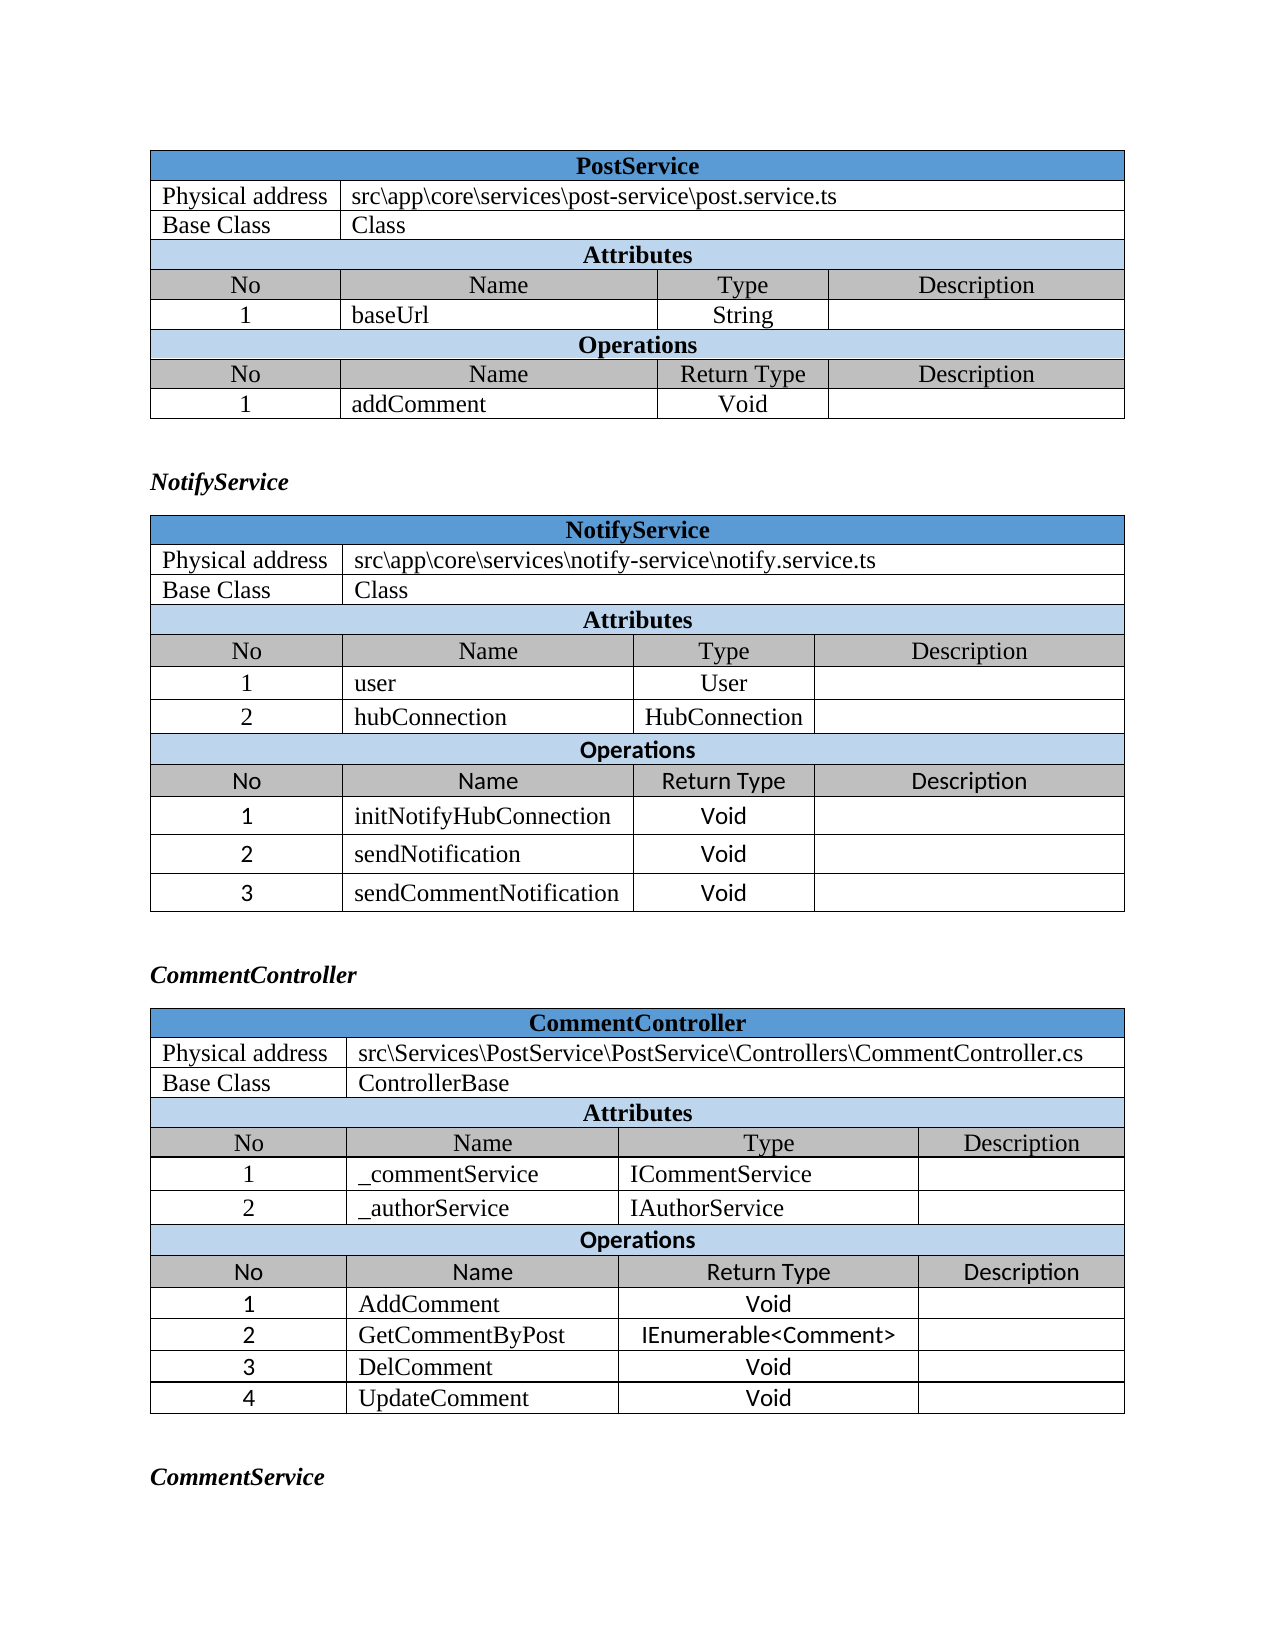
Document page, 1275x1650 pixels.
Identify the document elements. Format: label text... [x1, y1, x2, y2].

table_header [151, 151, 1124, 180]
text CommentController [150, 960, 1125, 988]
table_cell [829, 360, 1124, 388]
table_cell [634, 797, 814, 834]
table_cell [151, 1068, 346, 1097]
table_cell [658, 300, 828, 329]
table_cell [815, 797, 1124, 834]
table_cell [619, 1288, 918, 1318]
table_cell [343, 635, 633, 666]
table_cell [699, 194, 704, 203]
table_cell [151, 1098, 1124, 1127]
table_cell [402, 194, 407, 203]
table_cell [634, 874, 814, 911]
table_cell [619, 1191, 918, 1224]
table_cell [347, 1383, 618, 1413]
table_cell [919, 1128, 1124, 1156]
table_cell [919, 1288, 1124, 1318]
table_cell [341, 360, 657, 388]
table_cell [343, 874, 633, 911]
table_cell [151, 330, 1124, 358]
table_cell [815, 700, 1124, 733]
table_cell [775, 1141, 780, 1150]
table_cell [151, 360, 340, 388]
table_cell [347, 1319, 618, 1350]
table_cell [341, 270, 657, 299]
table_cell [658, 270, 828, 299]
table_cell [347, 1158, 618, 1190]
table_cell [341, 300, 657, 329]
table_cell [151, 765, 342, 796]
text CommentService [150, 1462, 1125, 1491]
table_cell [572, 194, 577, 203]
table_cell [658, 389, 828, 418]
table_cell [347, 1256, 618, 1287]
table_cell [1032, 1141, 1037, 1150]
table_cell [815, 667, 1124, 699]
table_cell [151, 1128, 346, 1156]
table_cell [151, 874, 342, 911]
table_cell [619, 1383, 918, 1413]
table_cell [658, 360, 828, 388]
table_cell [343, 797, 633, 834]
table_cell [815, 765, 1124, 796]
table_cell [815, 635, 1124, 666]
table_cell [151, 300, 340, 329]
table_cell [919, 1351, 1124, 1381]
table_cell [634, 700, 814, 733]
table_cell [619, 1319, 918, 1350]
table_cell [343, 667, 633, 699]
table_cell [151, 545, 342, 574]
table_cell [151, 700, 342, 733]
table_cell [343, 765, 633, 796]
text NotifyService [150, 467, 1125, 496]
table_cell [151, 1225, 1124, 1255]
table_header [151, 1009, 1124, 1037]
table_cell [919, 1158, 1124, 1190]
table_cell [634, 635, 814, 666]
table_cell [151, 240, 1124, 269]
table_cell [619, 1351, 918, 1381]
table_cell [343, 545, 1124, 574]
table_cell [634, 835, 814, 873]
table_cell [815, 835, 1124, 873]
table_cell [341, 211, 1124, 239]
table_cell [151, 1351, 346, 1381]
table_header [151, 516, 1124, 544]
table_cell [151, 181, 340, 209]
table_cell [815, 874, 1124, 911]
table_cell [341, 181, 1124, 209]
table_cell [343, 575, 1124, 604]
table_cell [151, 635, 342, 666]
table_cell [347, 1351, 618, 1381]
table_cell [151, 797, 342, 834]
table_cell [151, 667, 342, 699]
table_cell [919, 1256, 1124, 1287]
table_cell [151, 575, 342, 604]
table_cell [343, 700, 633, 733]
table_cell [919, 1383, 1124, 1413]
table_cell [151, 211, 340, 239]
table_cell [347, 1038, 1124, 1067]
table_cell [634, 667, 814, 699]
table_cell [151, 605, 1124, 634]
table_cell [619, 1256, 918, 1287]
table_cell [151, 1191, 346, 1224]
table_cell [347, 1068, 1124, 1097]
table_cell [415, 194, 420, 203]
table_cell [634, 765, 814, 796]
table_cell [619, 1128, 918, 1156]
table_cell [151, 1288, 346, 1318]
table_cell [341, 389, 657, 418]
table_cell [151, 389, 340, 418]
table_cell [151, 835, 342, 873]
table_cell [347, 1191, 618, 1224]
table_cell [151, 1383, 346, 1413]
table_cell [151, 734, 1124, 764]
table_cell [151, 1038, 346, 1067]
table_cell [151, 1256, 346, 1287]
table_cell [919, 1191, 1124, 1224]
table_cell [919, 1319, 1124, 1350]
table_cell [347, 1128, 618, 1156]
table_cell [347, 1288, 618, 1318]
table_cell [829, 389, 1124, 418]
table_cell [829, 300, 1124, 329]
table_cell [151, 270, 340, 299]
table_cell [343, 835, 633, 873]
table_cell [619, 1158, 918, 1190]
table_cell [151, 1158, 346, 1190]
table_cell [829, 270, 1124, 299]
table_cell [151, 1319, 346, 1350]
